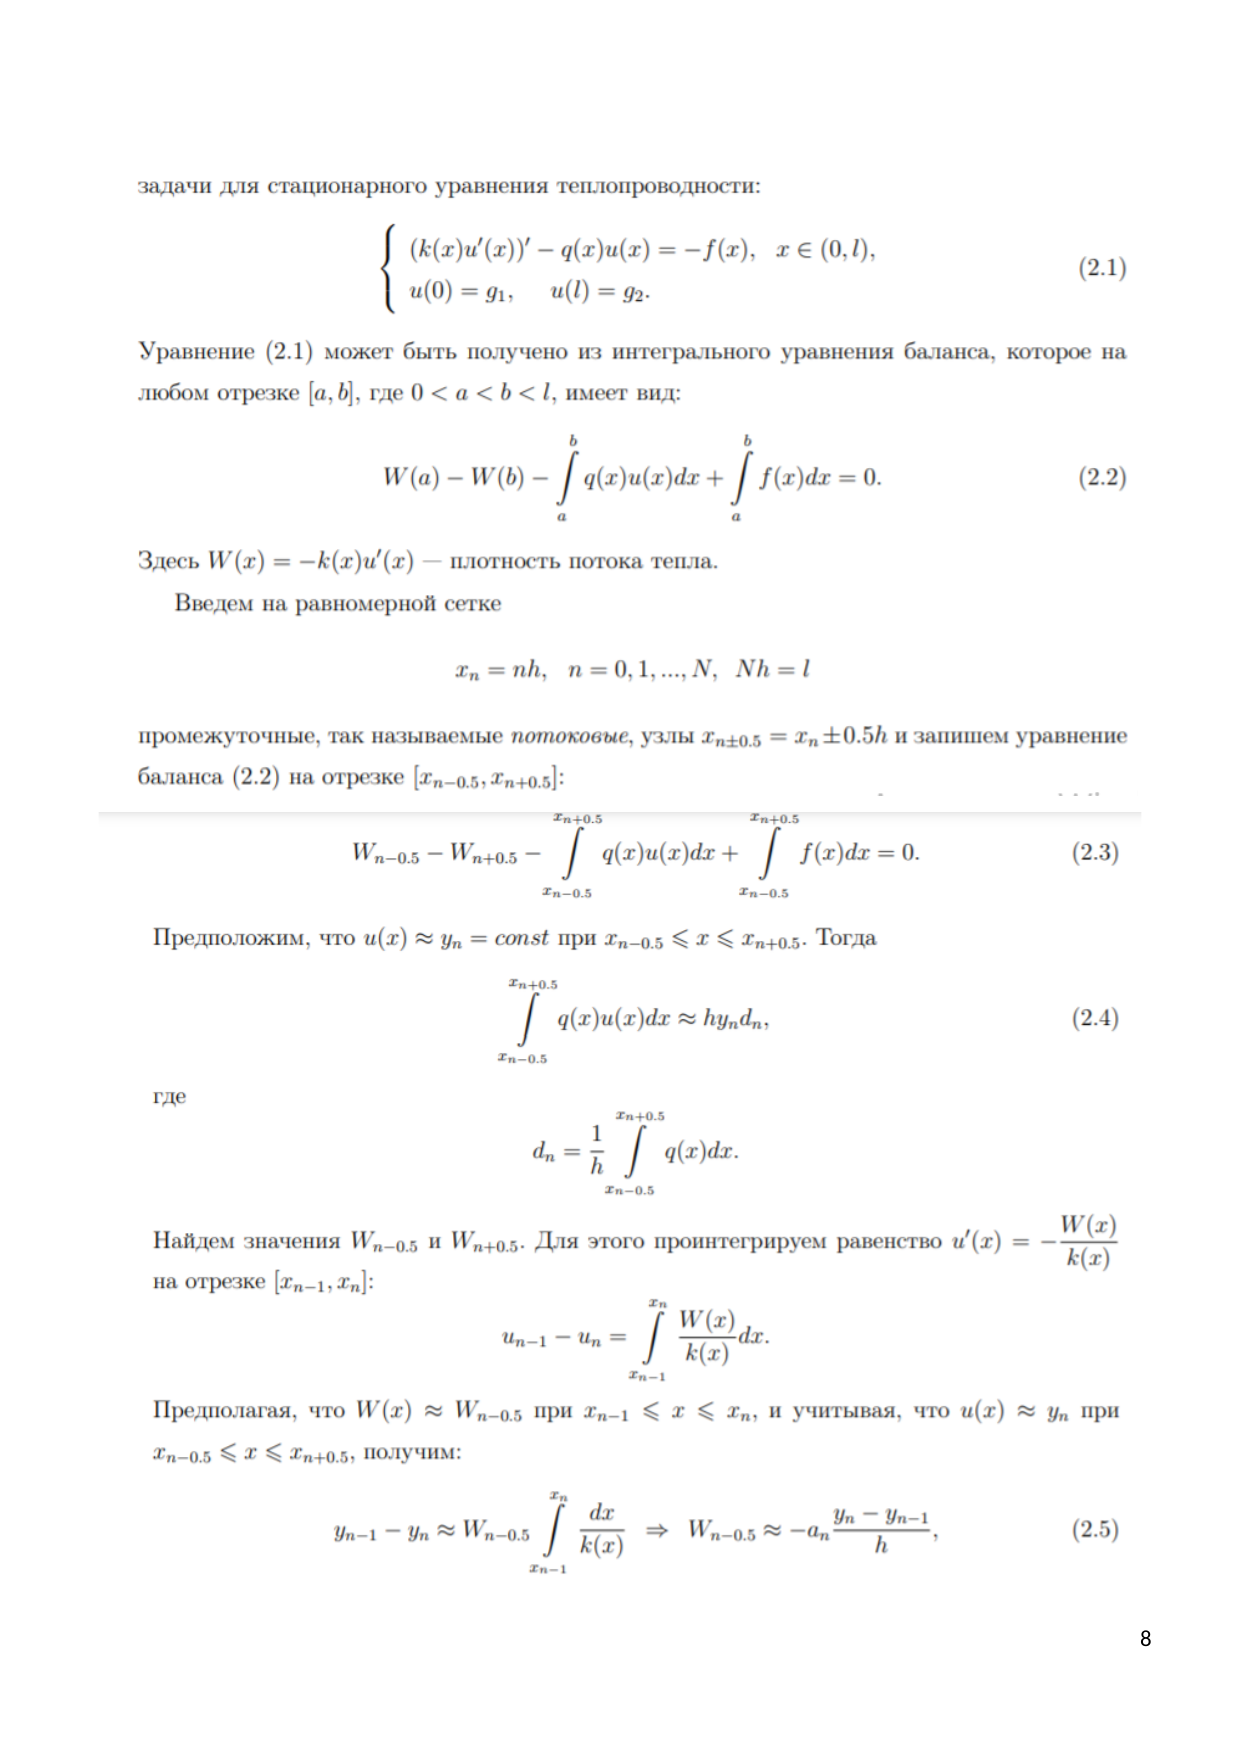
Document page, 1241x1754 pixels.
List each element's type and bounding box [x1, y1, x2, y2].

picture [102, 153, 1139, 796]
picture [98, 812, 1142, 1585]
